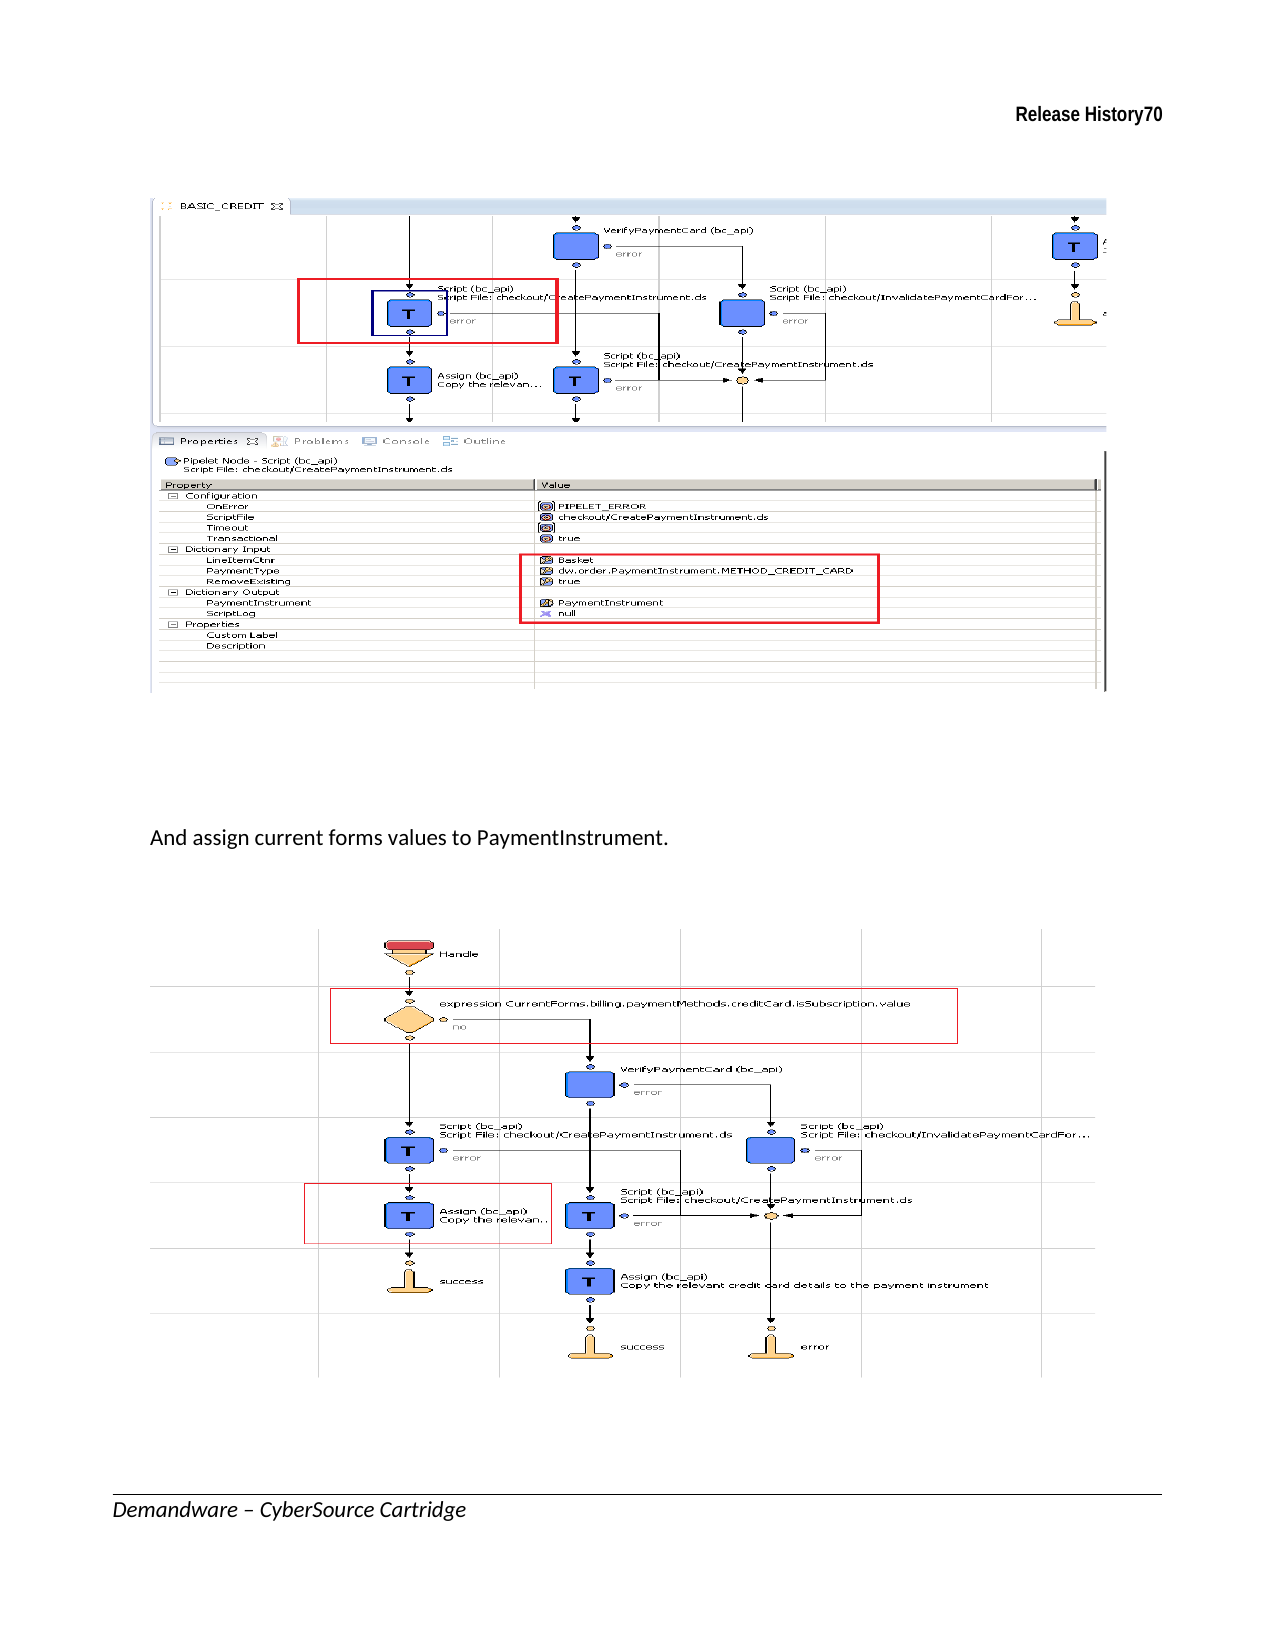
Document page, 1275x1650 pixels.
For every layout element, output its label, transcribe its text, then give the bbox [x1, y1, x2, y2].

text And assign current forms values to PaymentInstrument. [150, 823, 1162, 852]
picture [150, 198, 1107, 693]
picture [150, 929, 1096, 1393]
